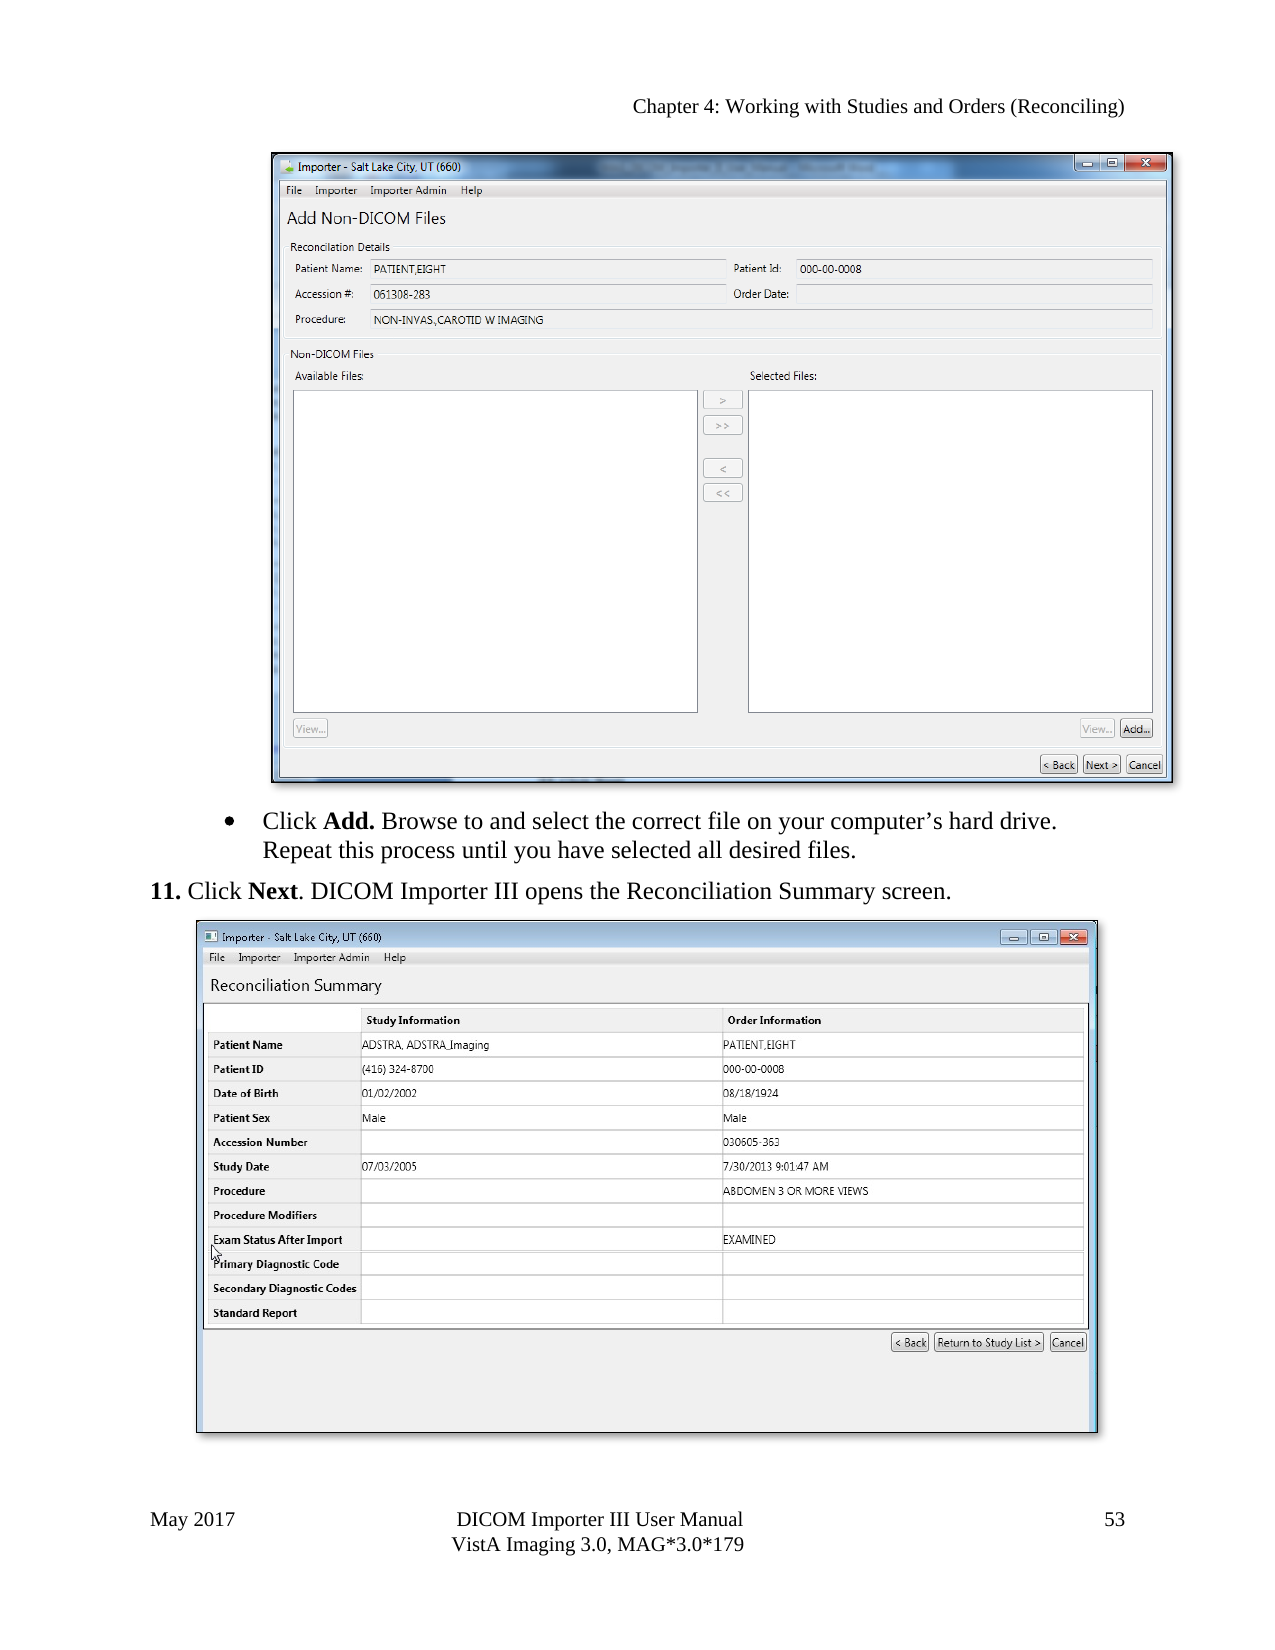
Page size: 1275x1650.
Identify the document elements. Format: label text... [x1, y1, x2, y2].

picture [197, 921, 1097, 1432]
text Click Next. DICOM Importer III opens the Reconciliation Summary screen. [150, 876, 1125, 905]
list Click Add. Browse to and select the correct file on your computer’s hard drive. Repeat this process until you have selected all desired files. [225, 806, 1125, 864]
picture [272, 153, 1172, 782]
